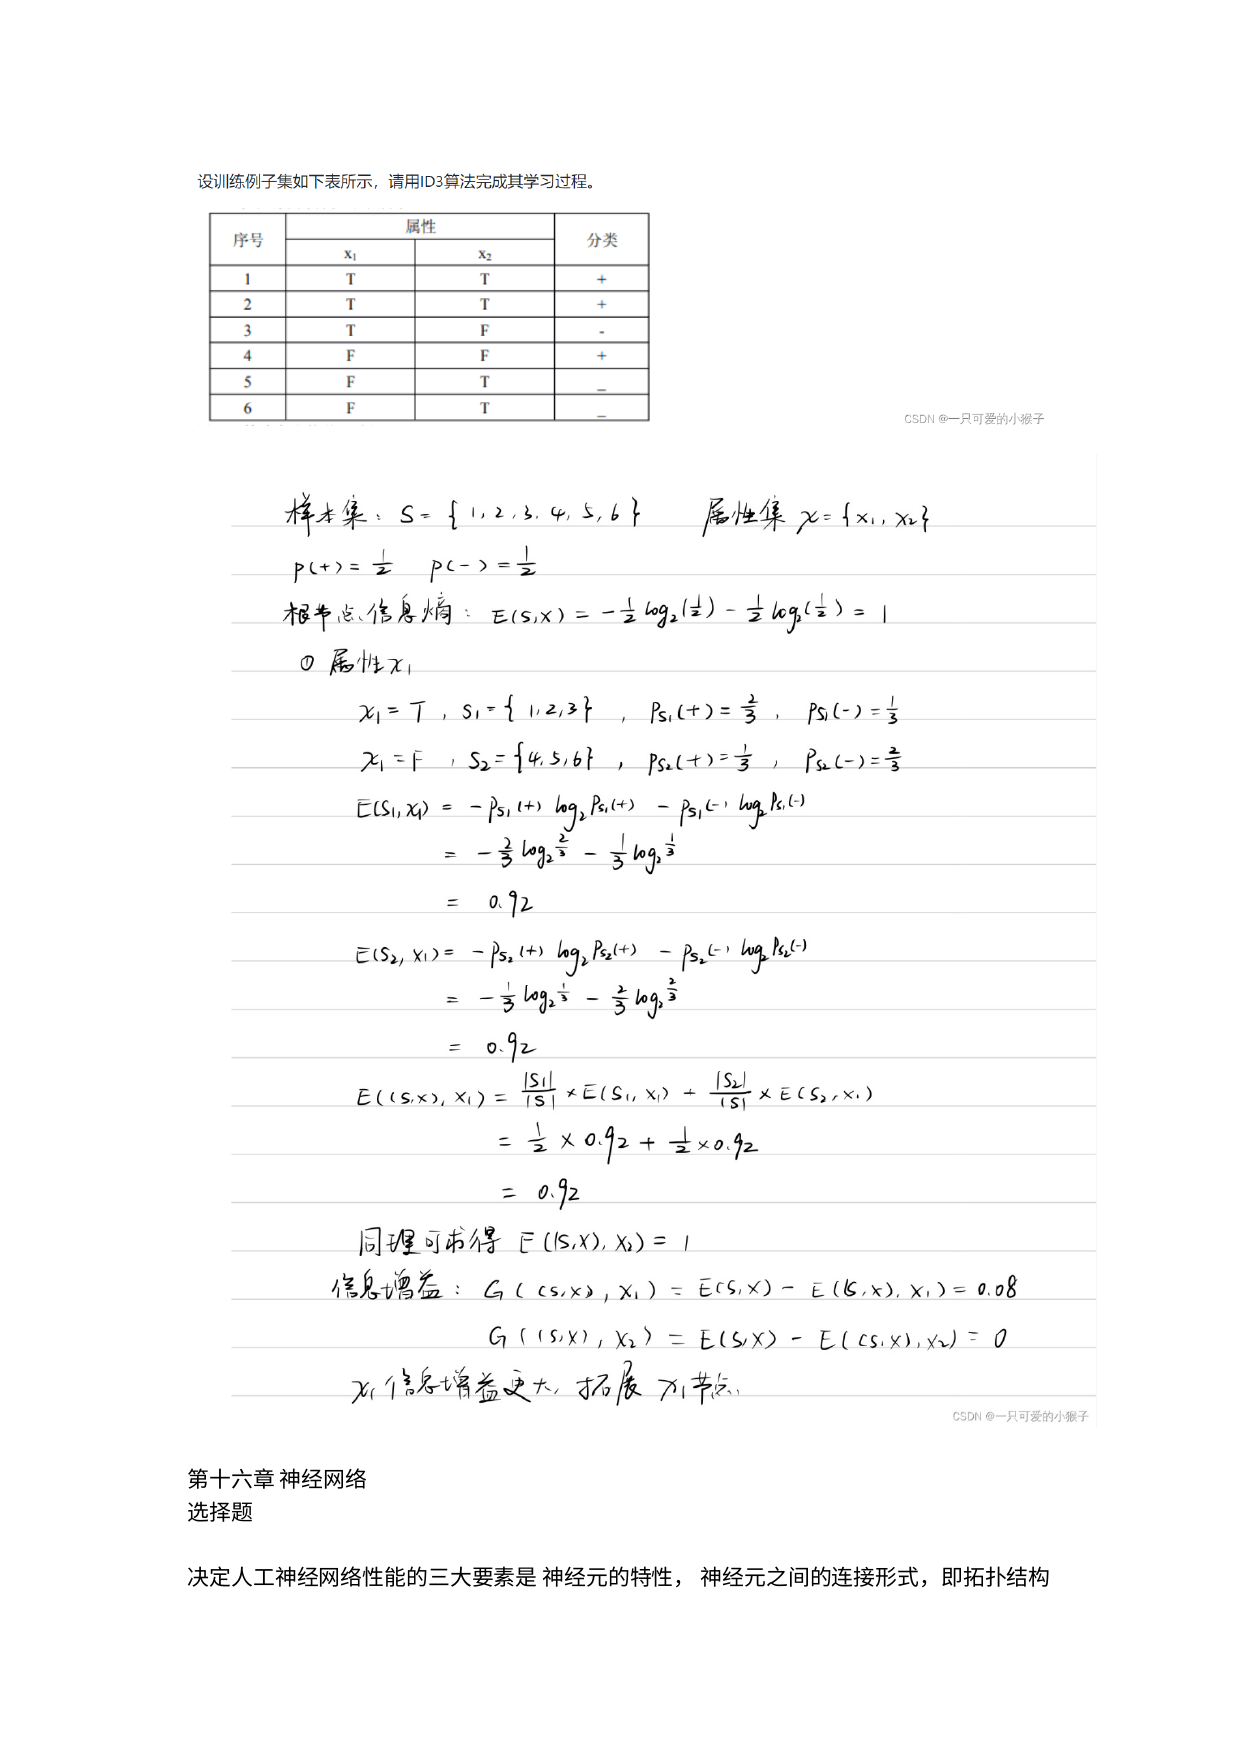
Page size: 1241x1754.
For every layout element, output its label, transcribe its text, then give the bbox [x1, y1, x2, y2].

picture [231, 454, 1097, 1427]
picture [187, 162, 1053, 430]
text 选择题 [187, 1494, 1053, 1527]
text 第十六章 神经网络 [187, 1462, 1053, 1494]
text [187, 1559, 1053, 1592]
